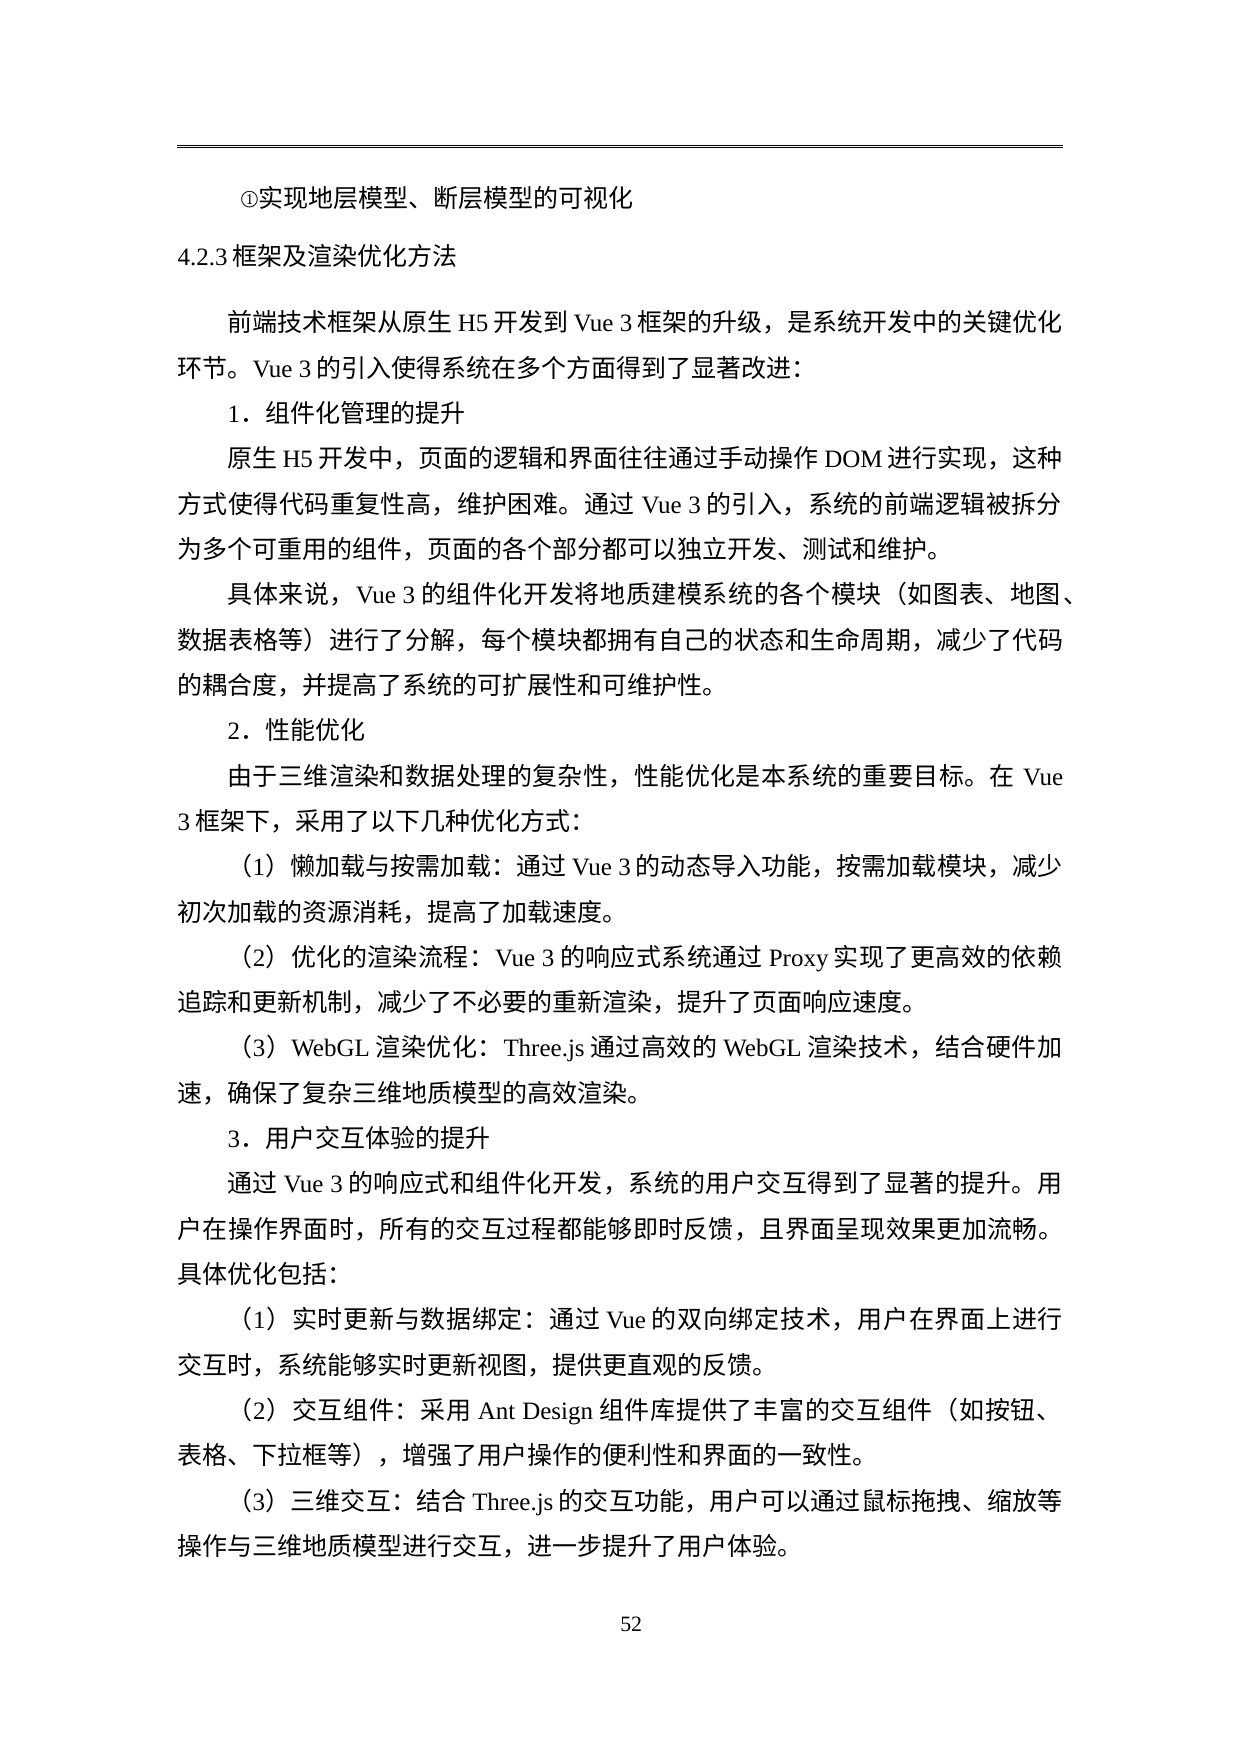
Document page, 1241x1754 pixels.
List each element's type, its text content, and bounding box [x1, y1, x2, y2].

text 4.2.3框架及渲染优化方法 [177, 236, 1063, 272]
text 通过Vue 3的响应式和组件化开发，系统的用户交互得到了显著的提升。用户在操作界面时，所有的交互过程都能够即时反馈，且界面呈现效果更加流畅。具体优化包括： [177, 1164, 1063, 1291]
text 具体来说，Vue 3的组件化开发将地质建模系统的各个模块（如图表、地图、数据表格等）进行了分解，每个模块都拥有自己的状态和生命周期，减少了代码的耦合度，并提高了系统的可扩展性和可维护性。 [177, 575, 1063, 702]
text 前端技术框架从原生H5开发到Vue 3框架的升级，是系统开发中的关键优化环节。Vue 3的引入使得系统在多个方面得到了显著改进： [177, 303, 1063, 384]
text 原生H5开发中，页面的逻辑和界面往往通过手动操作DOM进行实现，这种方式使得代码重复性高，维护困难。通过Vue 3的引入，系统的前端逻辑被拆分为多个可重用的组件，页面的各个部分都可以独立开发、测试和维护。 [177, 439, 1063, 566]
text （1）实时更新与数据绑定：通过Vue的双向绑定技术，用户在界面上进行交互时，系统能够实时更新视图，提供更直观的反馈。 [177, 1300, 1063, 1381]
text 1．组件化管理的提升 [177, 393, 1063, 430]
text 2．性能优化 [177, 711, 1063, 747]
text 由于三维渲染和数据处理的复杂性，性能优化是本系统的重要目标。在Vue 3框架下，采用了以下几种优化方式： [177, 756, 1063, 838]
text （3）三维交互：结合Three.js的交互功能，用户可以通过鼠标拖拽、缩放等操作与三维地质模型进行交互，进一步提升了用户体验。 [177, 1481, 1063, 1563]
text （3）WebGL渲染优化：Three.js通过高效的WebGL渲染技术，结合硬件加速，确保了复杂三维地质模型的高效渲染。 [177, 1028, 1063, 1109]
text ①实现地层模型、断层模型的可视化 [177, 178, 1063, 214]
text （1）懒加载与按需加载：通过Vue 3的动态导入功能，按需加载模块，减少初次加载的资源消耗，提高了加载速度。 [177, 847, 1063, 928]
text （2）优化的渲染流程：Vue 3的响应式系统通过Proxy实现了更高效的依赖追踪和更新机制，减少了不必要的重新渲染，提升了页面响应速度。 [177, 937, 1063, 1019]
text （2）交互组件：采用Ant Design组件库提供了丰富的交互组件（如按钮、表格、下拉框等），增强了用户操作的便利性和界面的一致性。 [177, 1390, 1063, 1472]
text 3．用户交互体验的提升 [177, 1118, 1063, 1155]
